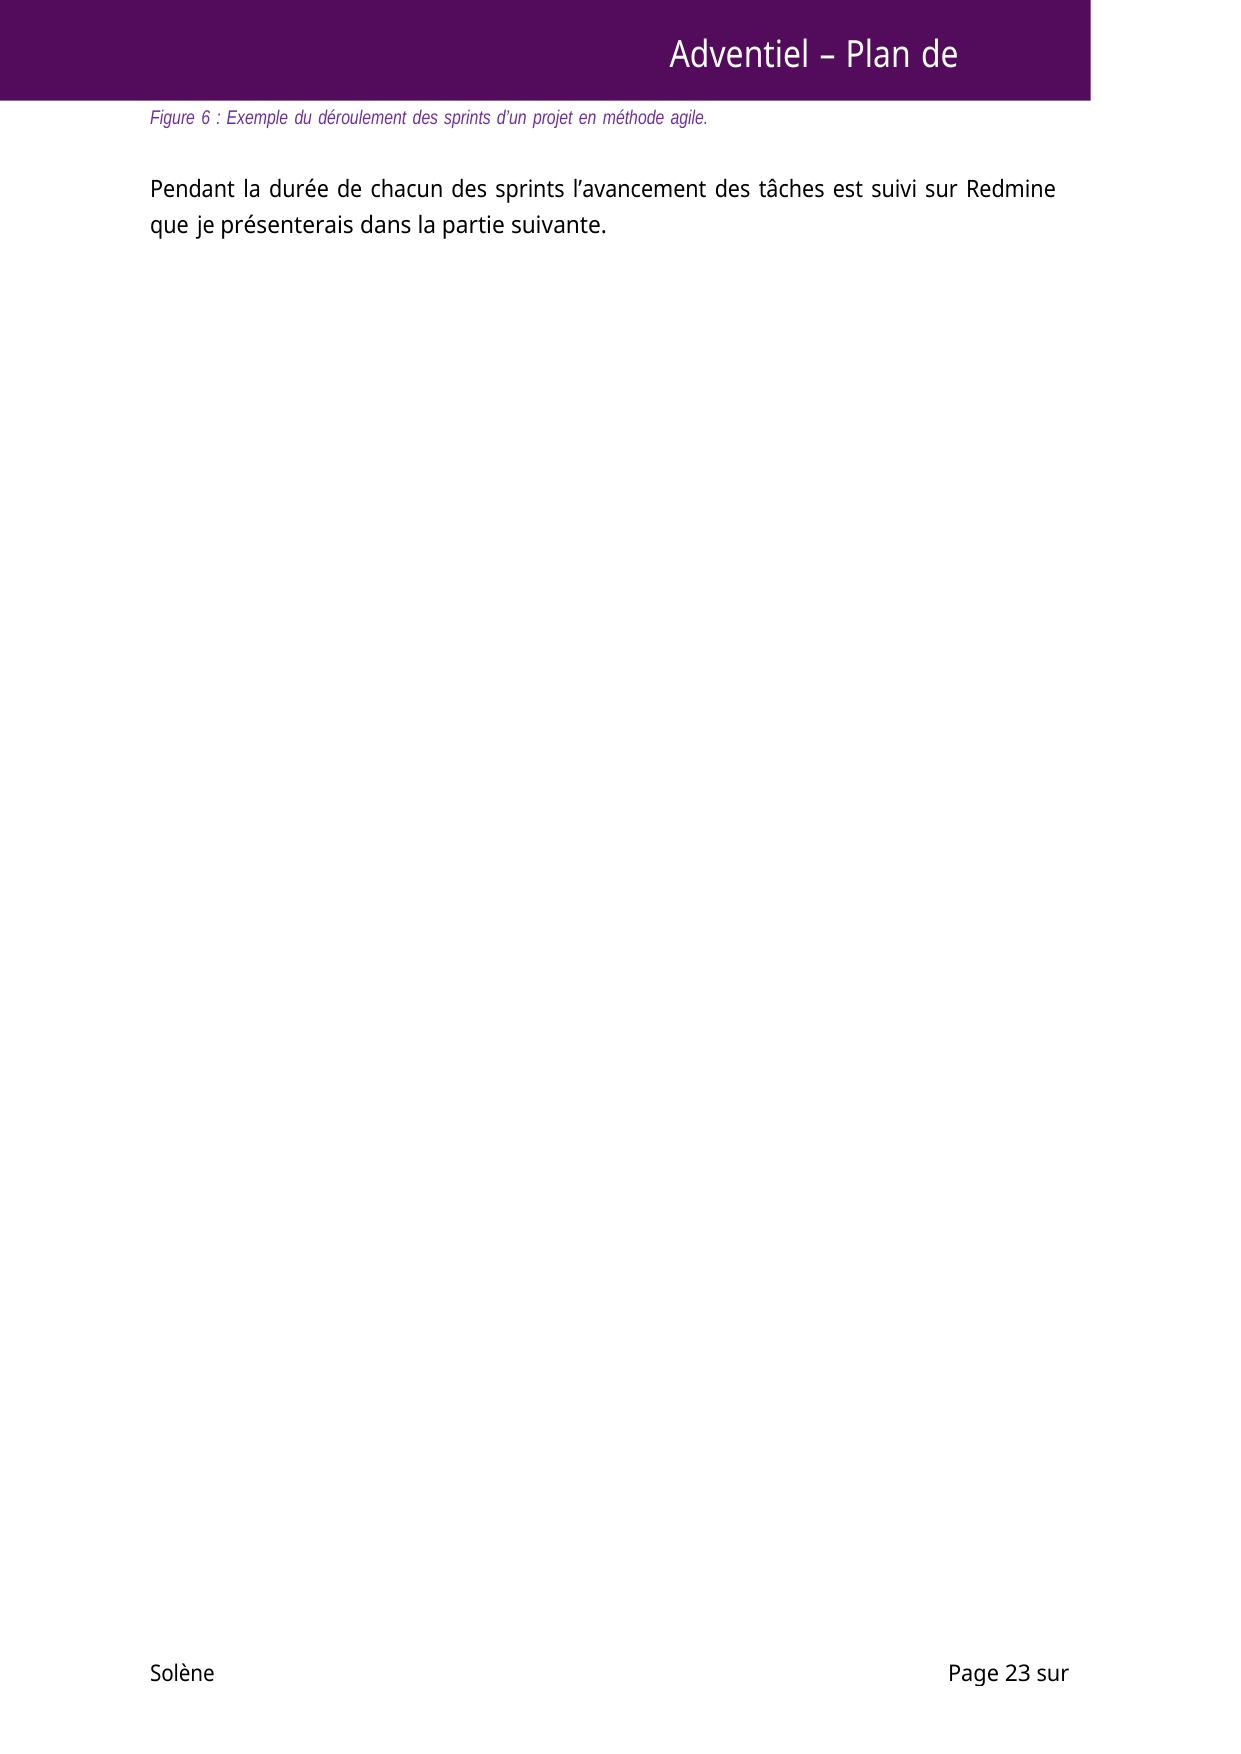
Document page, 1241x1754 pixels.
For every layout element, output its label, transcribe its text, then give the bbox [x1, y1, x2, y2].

text Pendant la durée de chacun des sprints l’avancement des tâches est suivi sur Redmine que je présenterais dans la partie suivante. [150, 172, 1091, 240]
text Figure 6 : Exemple du déroulement des sprints d’un projet en méthode agile. [150, 106, 1240, 129]
